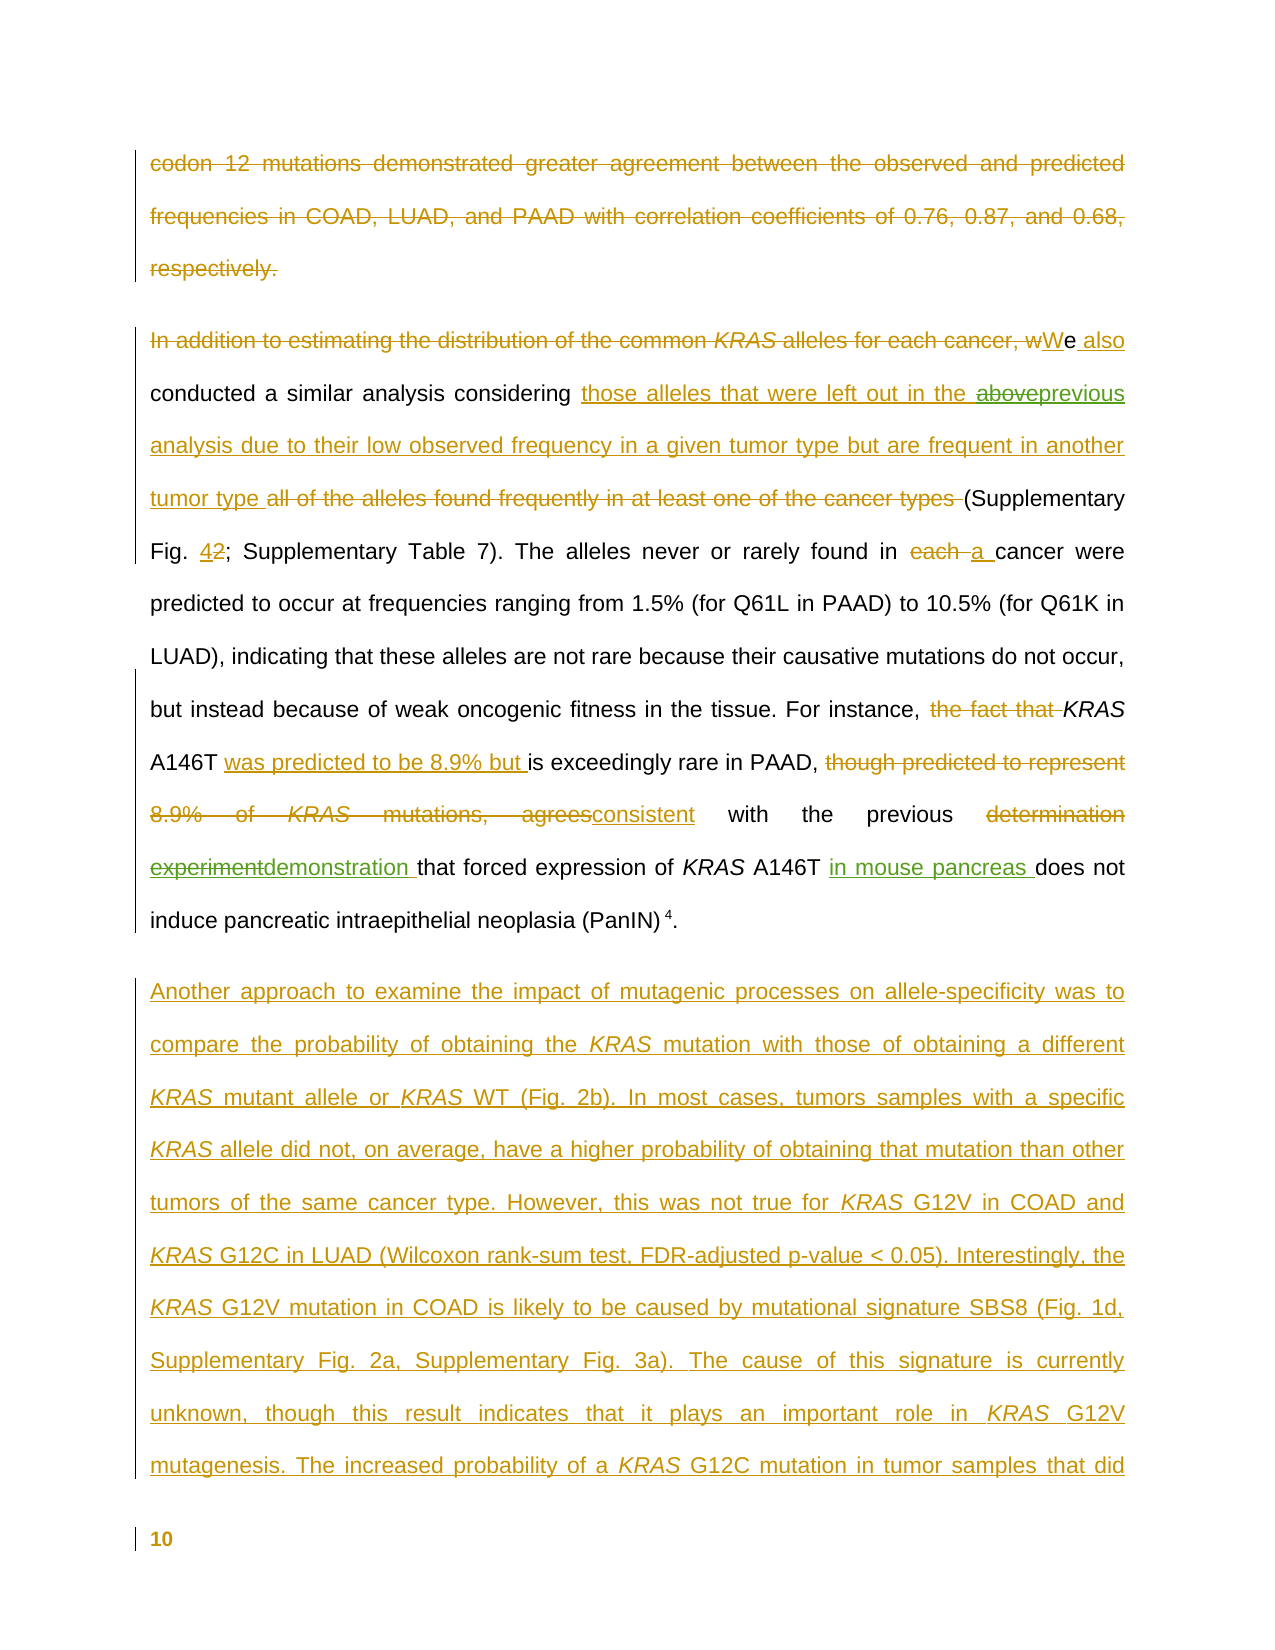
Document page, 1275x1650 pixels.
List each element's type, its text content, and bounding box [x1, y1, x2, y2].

text e conducted a similar analysis considering (Supplementary Fig. ; Supplementary Table 7). The alleles never or rarely found in cancer were predicted to occur at frequencies ranging from 1.5% (for Q61L in PAAD) to 10.5% (for Q61K in LUAD), indicating that these alleles are not rare because their causative mutations do not occur, but instead because of weak oncogenic fitness in the tissue. For instance, KRASA146T is exceedingly rare in PAAD, with the previous that forced expression of KRAS A146T does not induce pancreatic intraepithelial neoplasia (PanIN) . [150, 456, 1125, 933]
text e conducted a similar analysis considering (Supplementary Fig. ; Supplementary Table 7). The alleles never or rarely found in cancer were predicted to occur at frequencies ranging from 1.5% (for Q61L in PAAD) to 10.5% (for Q61K in LUAD), indicating that these alleles are not rare because their causative mutations do not occur, but instead because of weak oncogenic fitness in the tissue. For instance, KRASA146T is exceedingly rare in PAAD, with the previous that forced expression of KRAS A146T does not induce pancreatic intraepithelial neoplasia (PanIN) . [150, 327, 1125, 455]
